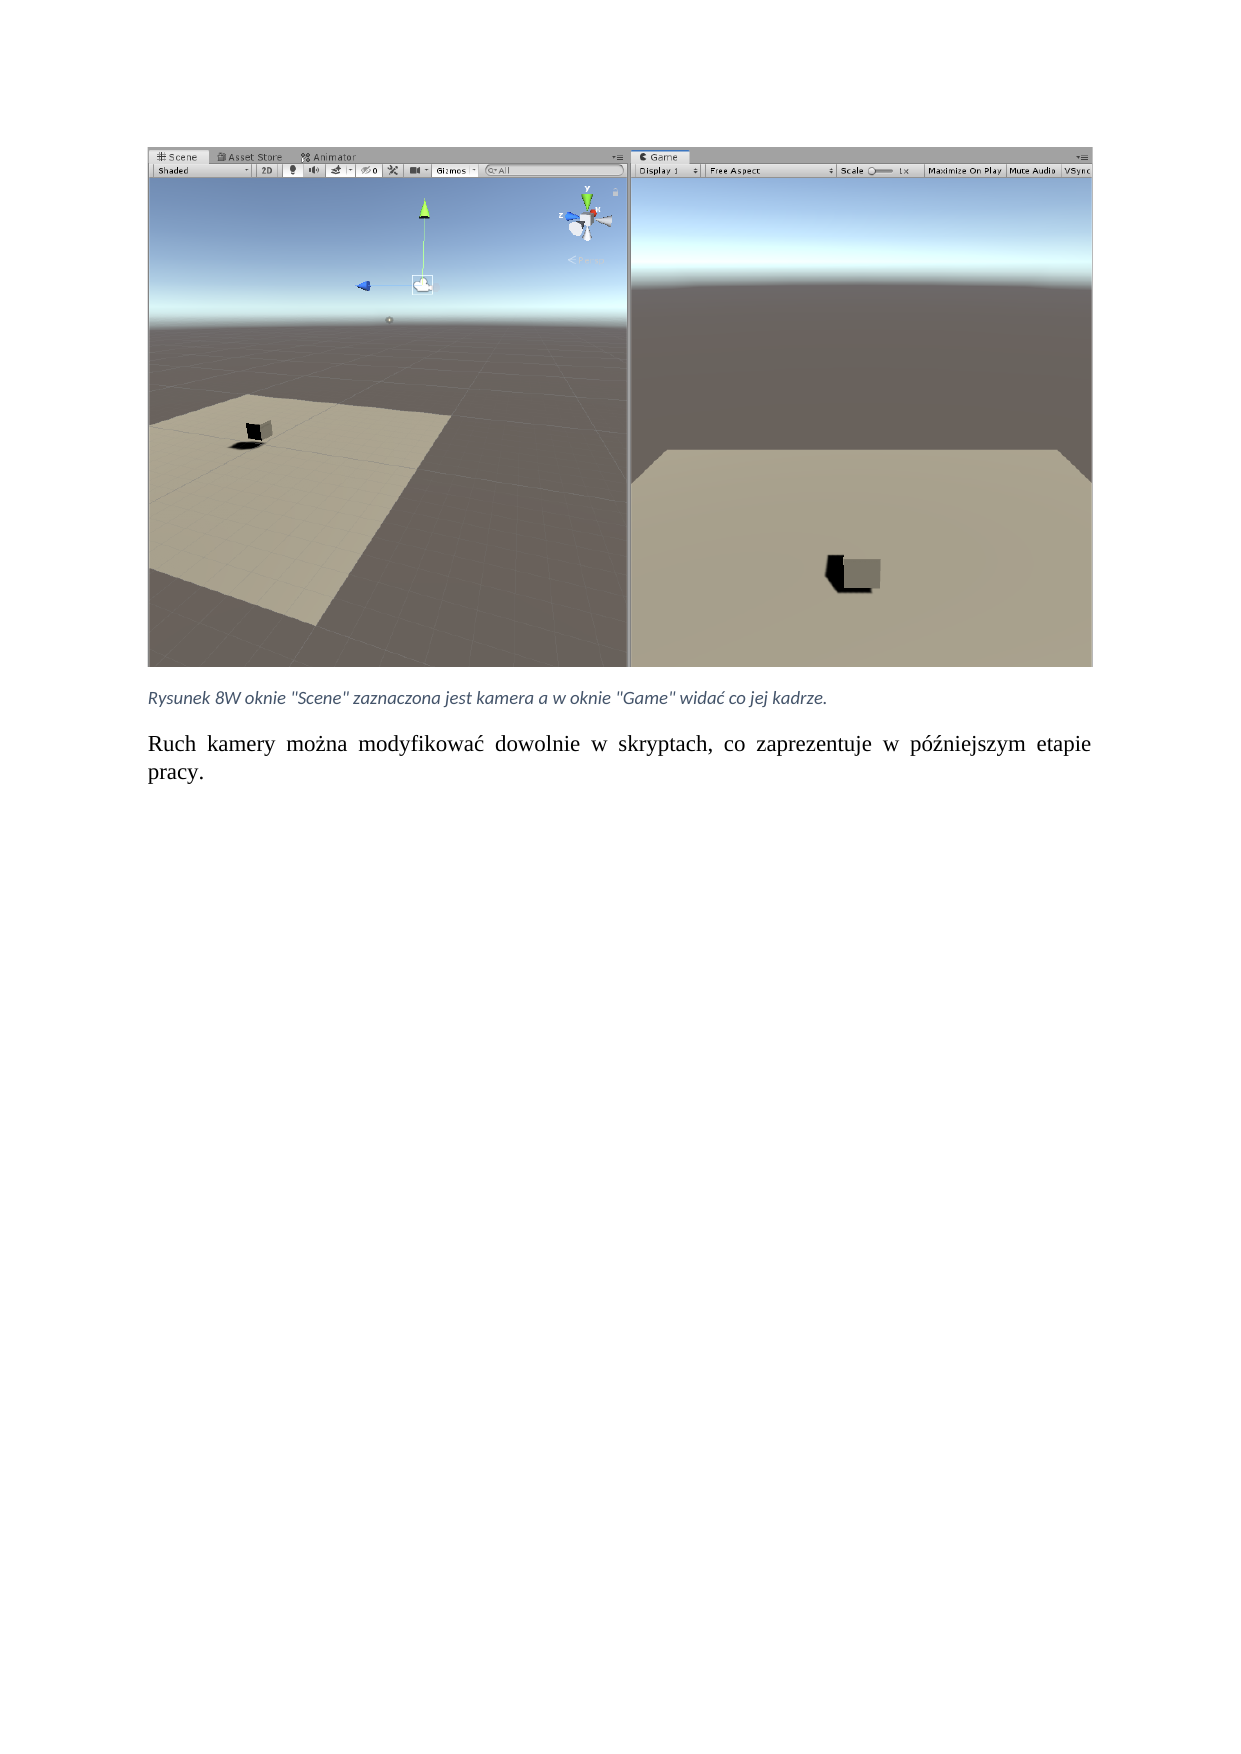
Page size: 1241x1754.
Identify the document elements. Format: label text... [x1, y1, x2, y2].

text Ruch kamery można modyfikować dowolnie w skryptach, co zaprezentuje w późniejszym etapie pracy. [148, 730, 1093, 784]
picture [147, 147, 1093, 667]
